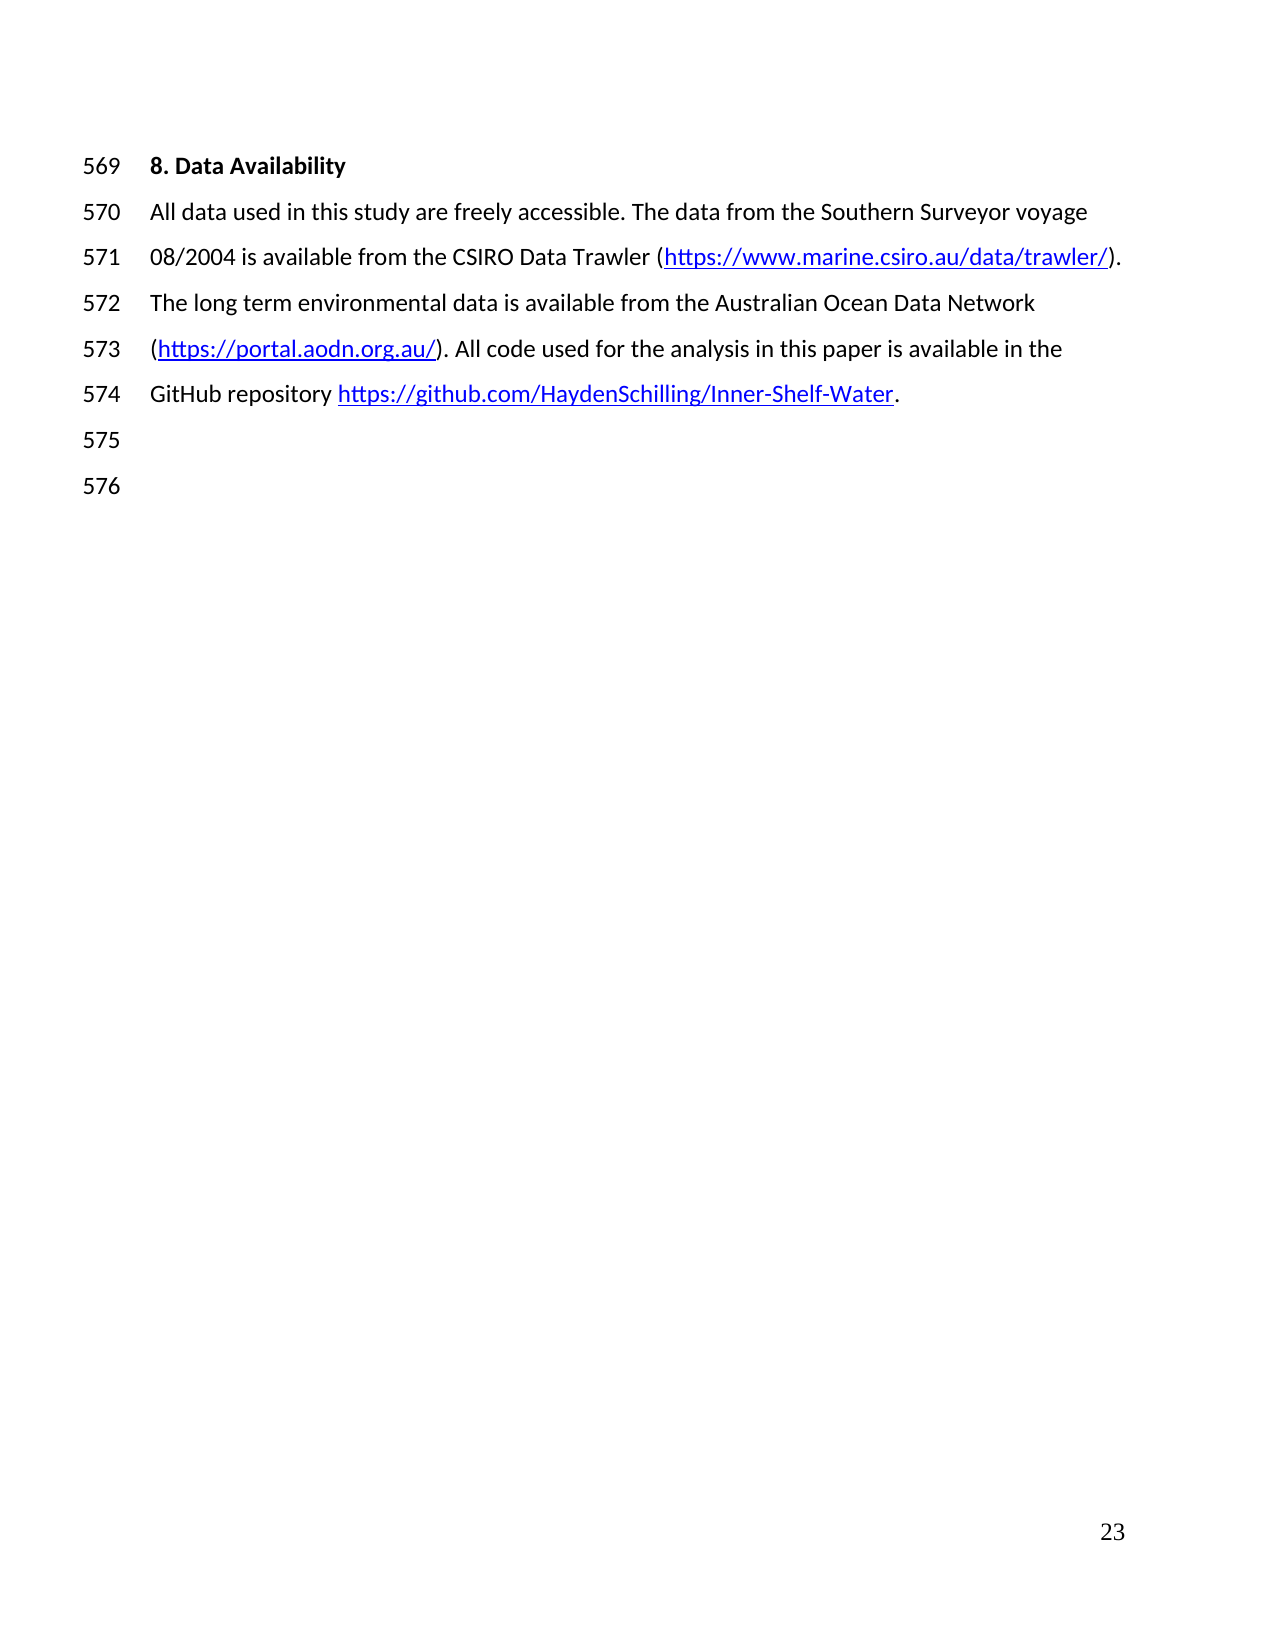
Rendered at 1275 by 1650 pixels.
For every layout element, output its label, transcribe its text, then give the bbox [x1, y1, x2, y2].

text 8. Data Availability [150, 150, 1125, 181]
text All data used in this study are freely accessible. The data from the Southern Surveyor voyage 08/2004 is available from the CSIRO Data Trawler (https://www.marine.csiro.au/data/trawler/). The long term environmental data is available from the Australian Ocean Data Network (https://portal.aodn.org.au/). All code used for the analysis in this paper is available in the GitHub repository https://github.com/HaydenSchilling/Inner-Shelf-Water. [150, 196, 1125, 409]
